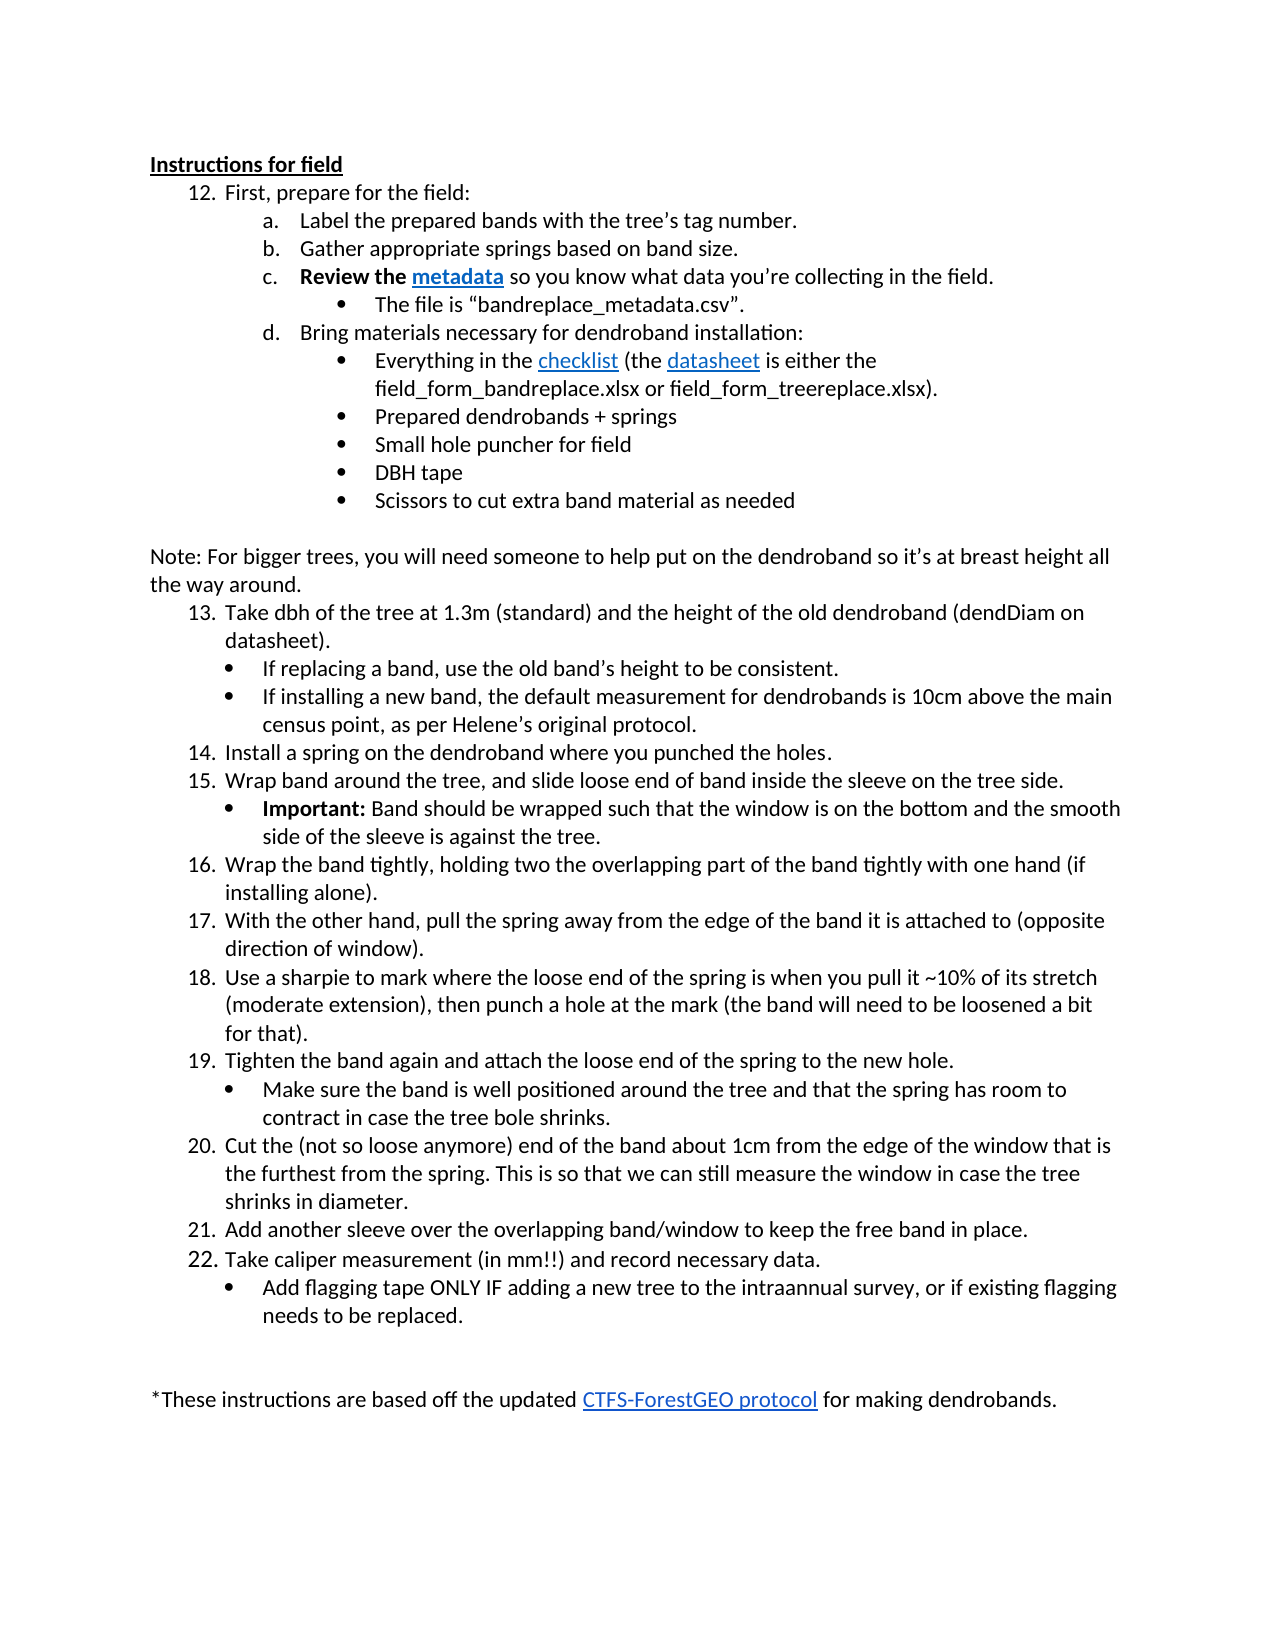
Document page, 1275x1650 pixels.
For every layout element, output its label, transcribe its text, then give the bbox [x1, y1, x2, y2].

list First, prepare for the field: [187, 178, 1125, 206]
text Instructions for field [150, 150, 1125, 178]
list Install a spring on the dendroband where you punched the holes. [187, 738, 1125, 766]
list If installing a new band, the default measurement for dendrobands is 10cm above the main census point, as per Helene’s original protocol. [225, 682, 1125, 738]
list Make sure the band is well positioned around the tree and that the spring has room to contract in case the tree bole shrinks. [225, 1075, 1125, 1131]
list Prepared dendrobands + springs [337, 402, 1125, 430]
list Label the prepared bands with the tree’s tag number. [262, 206, 1125, 234]
list Small hole puncher for field [337, 430, 1125, 458]
list Gather appropriate springs based on band size. [262, 234, 1125, 262]
list Important: Band should be wrapped such that the window is on the bottom and the smooth side of the sleeve is against the tree. [225, 794, 1125, 851]
text Note: For bigger trees, you will need someone to help put on the dendroband so it’s at breast height all the way around. [150, 542, 1125, 598]
list The file is “bandreplace_metadata.csv”. [337, 290, 1125, 318]
list DBH tape [337, 458, 1125, 486]
list Wrap the band tightly, holding two the overlapping part of the band tightly with one hand (if installing alone). [187, 851, 1125, 907]
list Bring materials necessary for dendroband installation: [262, 318, 1125, 346]
list Take dbh of the tree at 1.3m (standard) and the height of the old dendroband (dendDiam on datasheet). [187, 598, 1125, 654]
list If replacing a band, use the old band’s height to be consistent. [225, 654, 1125, 682]
list Wrap band around the tree, and slide loose end of band inside the sleeve on the tree side. [187, 766, 1125, 794]
list With the other hand, pull the spring away from the edge of the band it is attached to (opposite direction of window). [187, 907, 1125, 963]
list Review the metadata so you know what data you’re collecting in the field. [262, 262, 1125, 290]
list Take caliper measurement (in mm!!) and record necessary data. [187, 1243, 1125, 1273]
text *These instructions are based off the updated CTFS-ForestGEO protocol for making dendrobands. [150, 1329, 1125, 1413]
list Tighten the band again and attach the loose end of the spring to the new hole. [187, 1047, 1125, 1075]
list Scissors to cut extra band material as needed [337, 486, 1125, 514]
list Add flagging tape ONLY IF adding a new tree to the intraannual survey, or if existing flagging needs to be replaced. [225, 1273, 1125, 1329]
list Cut the (not so loose anymore) end of the band about 1cm from the edge of the window that is the furthest from the spring. This is so that we can still measure the window in case the tree shrinks in diameter. [187, 1131, 1125, 1215]
list Everything in the checklist (the datasheet is either the field_form_bandreplace.xlsx or field_form_treereplace.xlsx). [337, 346, 1125, 402]
list Use a sharpie to mark where the loose end of the spring is when you pull it ~10% of its stretch (moderate extension), then punch a hole at the mark (the band will need to be loosened a bit for that). [187, 963, 1125, 1047]
list Add another sleeve over the overlapping band/window to keep the free band in place. [187, 1215, 1125, 1243]
